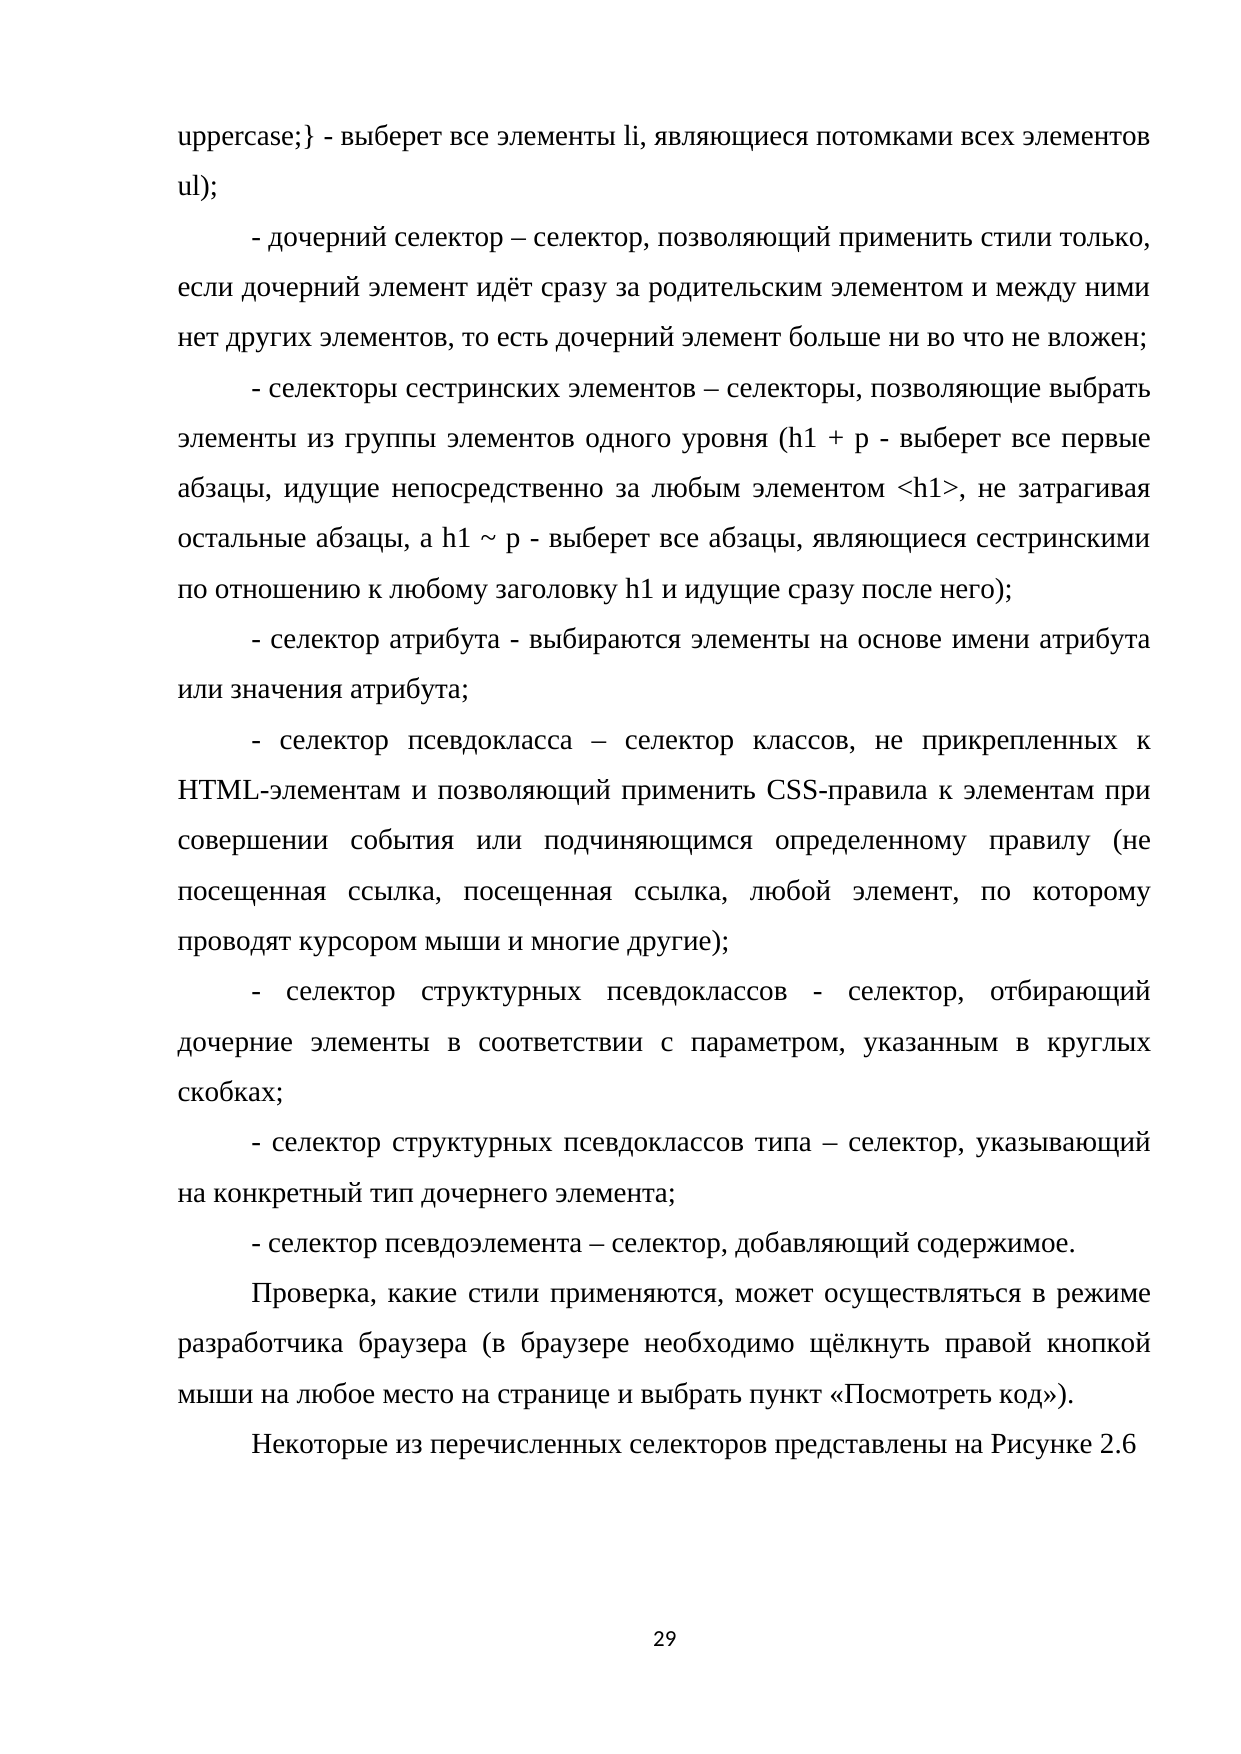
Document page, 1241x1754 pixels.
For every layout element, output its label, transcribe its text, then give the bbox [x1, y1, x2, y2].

text - селектор структурных псевдоклассов типа – селектор, указывающий на конкретный тип дочернего элемента; [177, 1124, 1152, 1208]
text - селекторы сестринских элементов – селекторы, позволяющие выбрать элементы из группы элементов одного уровня (h1 + p - выберет все первые абзацы, идущие непосредственно за любым элементом <h1>, не затрагивая остальные абзацы, а h1 ~ p - выберет все абзацы, являющиеся сестринскими по отношению к любому заголовку h1 и идущие сразу после него); [177, 370, 1152, 604]
text - селектор структурных псевдоклассов - селектор, отбирающий дочерние элементы в соответствии с параметром, указанным в круглых скобках; [177, 973, 1152, 1108]
text - дочерний селектор – селектор, позволяющий применить стили только, если дочерний элемент идёт сразу за родительским элементом и между ними нет других элементов, то есть дочерний элемент больше ни во что не вложен; [177, 219, 1152, 353]
text - cелектор псевдокласса – селектор классов, не прикрепленных к HTML-элементам и позволяющий применить CSS-правила к элементам при совершении события или подчиняющимся определенному правилу (не посещенная ссылка, посещенная ссылка, любой элемент, по которому проводят курсором мыши и многие другие); [177, 722, 1152, 957]
text - селектор атрибута - выбираются элементы на основе имени атрибута или значения атрибута; [177, 621, 1152, 705]
text Проверка, какие стили применяются, может осуществляться в режиме разработчика браузера (в браузере необходимо щёлкнуть правой кнопкой мыши на любое место на странице и выбрать пункт «Посмотреть код»). [177, 1275, 1152, 1409]
text - селектор псевдоэлемента – селектор, добавляющий содержимое. [177, 1225, 1152, 1258]
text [177, 118, 1152, 202]
text Некоторые из перечисленных селекторов представлены на Рисунке 2.6 [177, 1426, 1152, 1460]
